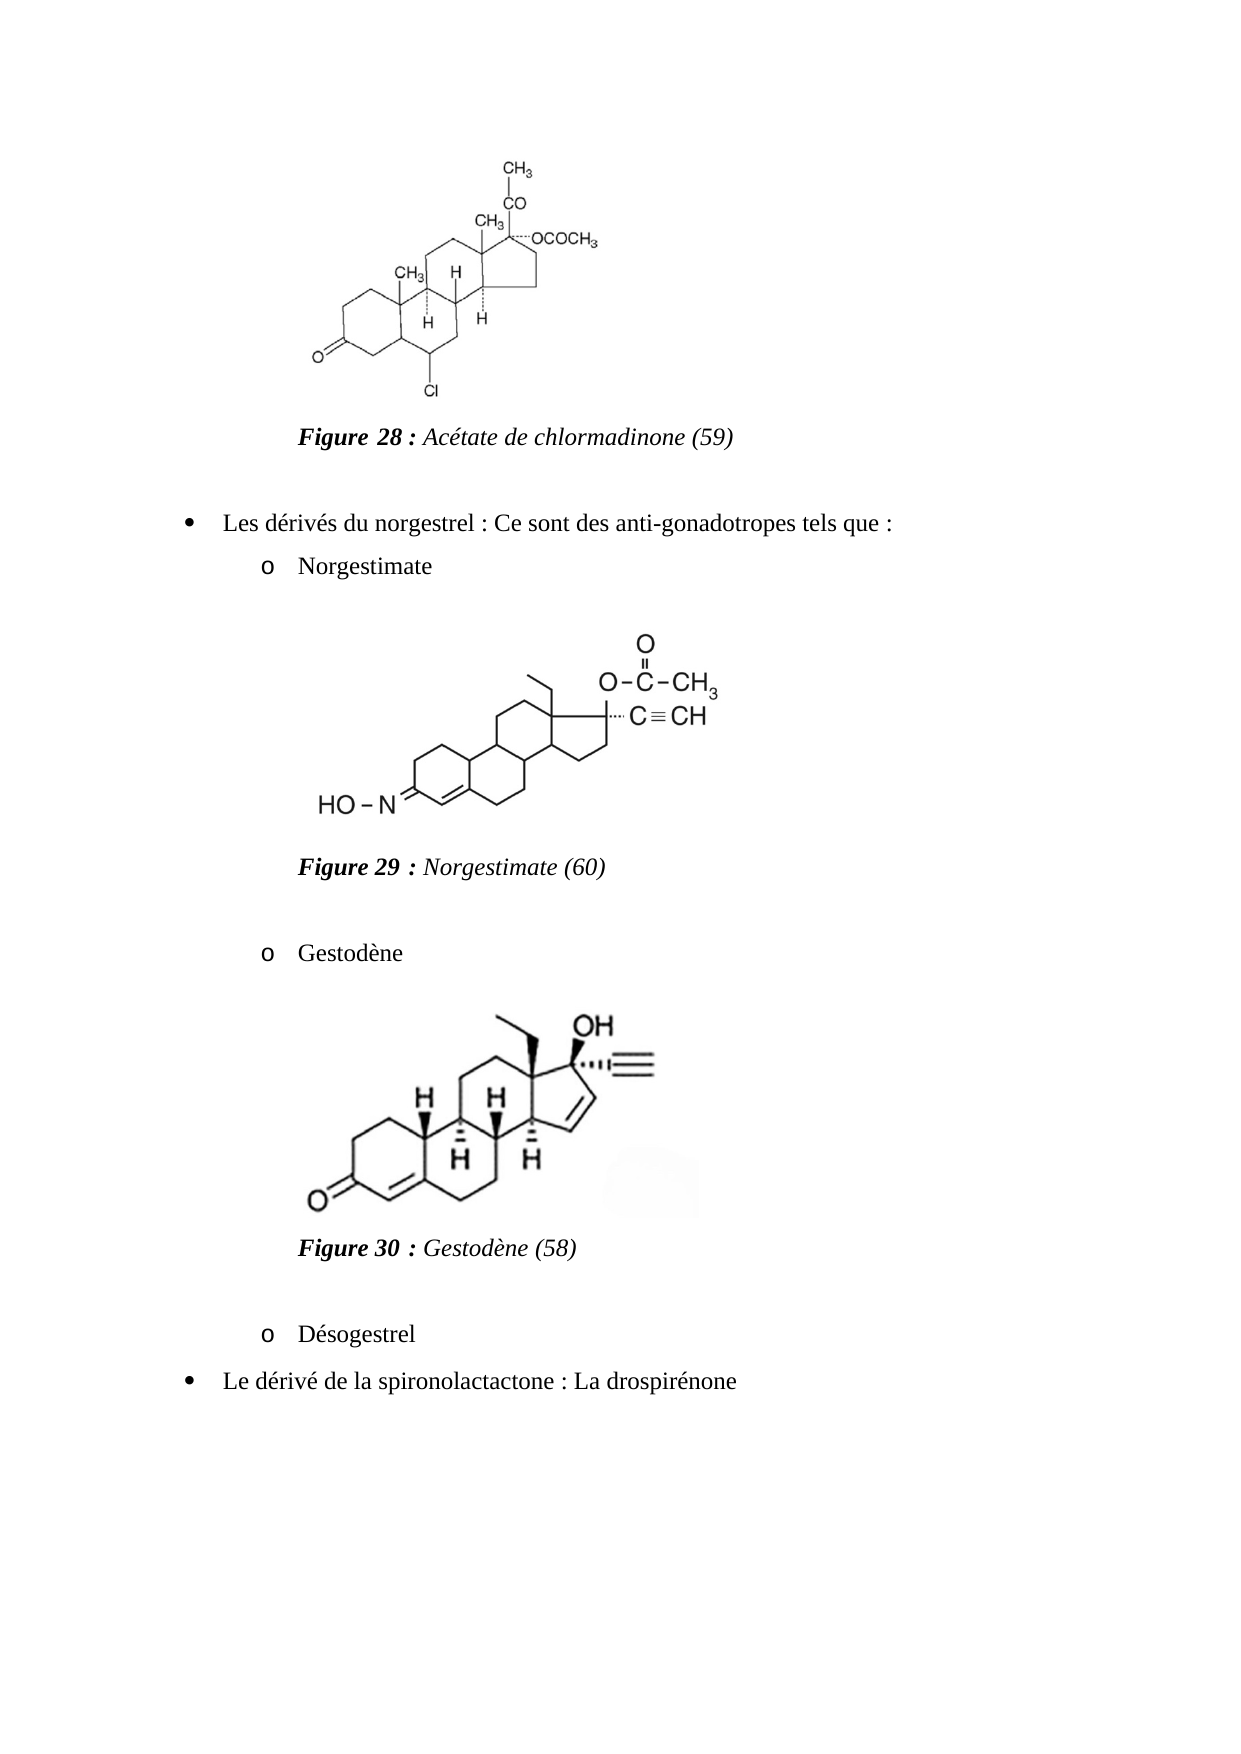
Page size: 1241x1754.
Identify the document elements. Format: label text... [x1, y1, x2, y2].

list Norgestimate [260, 551, 1093, 582]
list Le dérivé de la spironolactactone : La drospirénone [185, 1366, 1093, 1394]
list Les dérivés du norgestrel : Ce sont des anti-gonadotropes tels que : [185, 508, 1093, 537]
picture [297, 984, 699, 1218]
list Gestodène [260, 938, 1093, 969]
list Figure 30 : Gestodène (58) [298, 1233, 1093, 1262]
list Désogestrel [260, 1319, 1093, 1350]
list Figure 28 : Acétate de chlormadinone (59) [298, 422, 1093, 450]
picture [297, 147, 623, 407]
list Figure 29 : Norgestimate (60) [298, 852, 1093, 881]
picture [297, 597, 737, 837]
